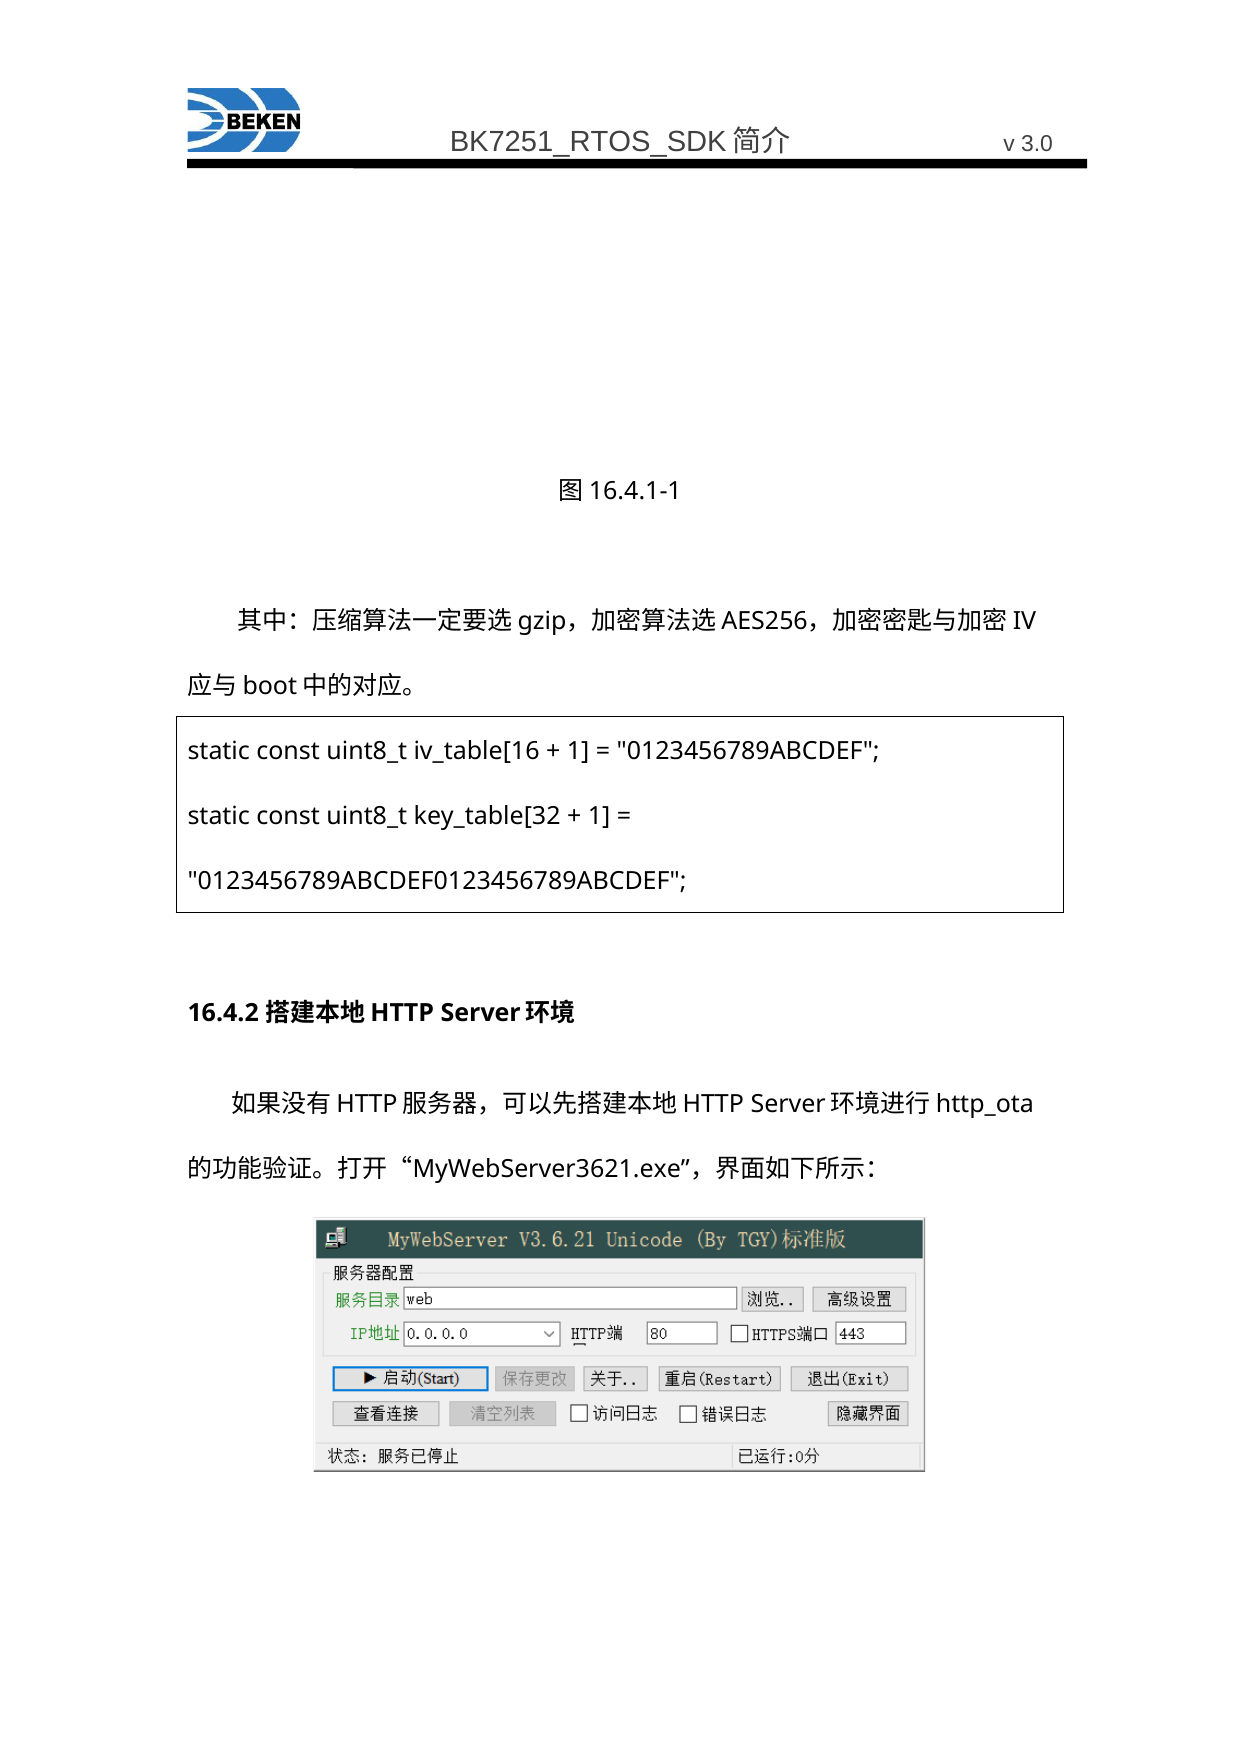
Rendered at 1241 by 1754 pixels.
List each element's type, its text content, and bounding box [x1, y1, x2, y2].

text 如果没有HTTP服务器，可以先搭建本地HTTP Server环境进行http_ota的功能验证。打开“MyWebServer3621.exe”，界面如下所示： [187, 1069, 1053, 1199]
subtitle 16.4.2 搭建本地HTTP Server环境 [187, 978, 1053, 1043]
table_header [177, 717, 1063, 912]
text 图16.4.1-1 [187, 456, 1053, 521]
text 其中：压缩算法一定要选gzip，加密算法选AES256，加密密匙与加密IV应与boot中的对应。 [187, 586, 1053, 716]
picture [187, 88, 300, 152]
picture [313, 1217, 926, 1472]
